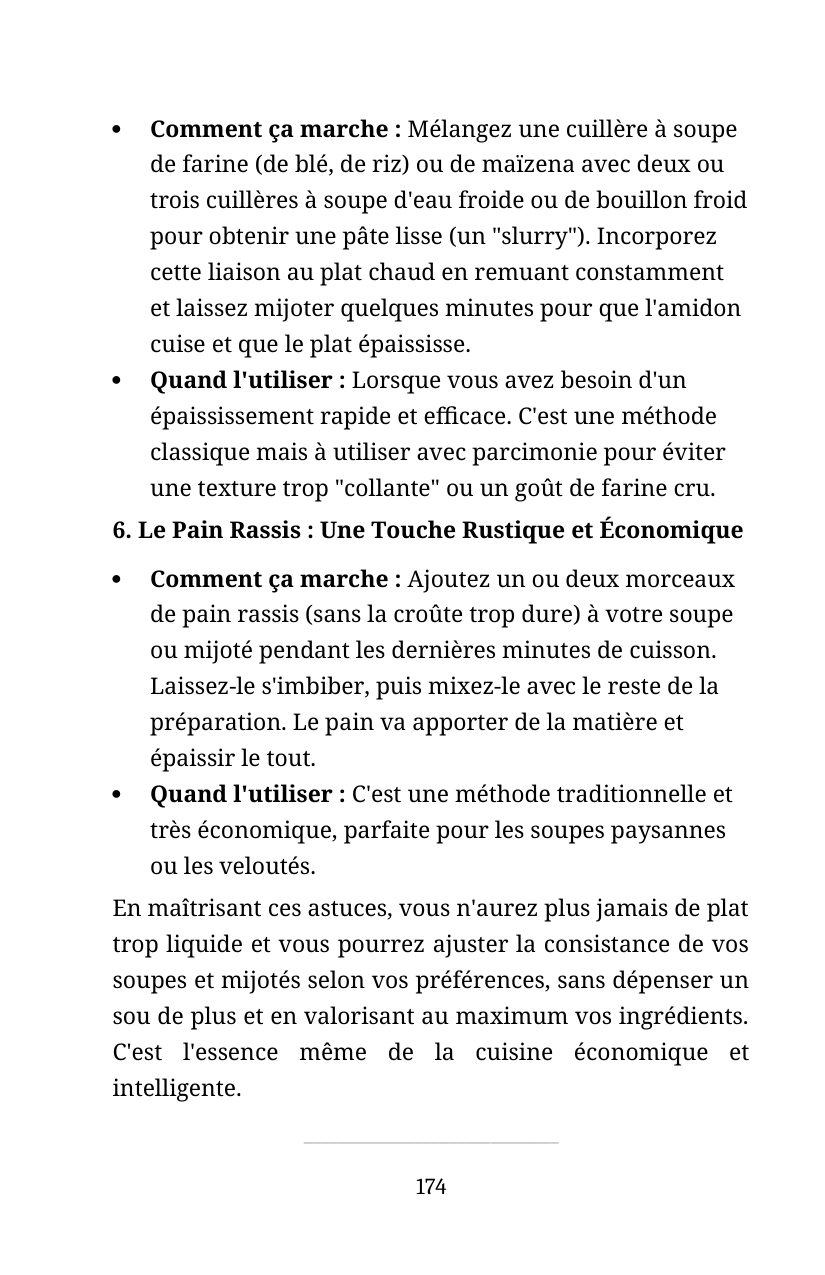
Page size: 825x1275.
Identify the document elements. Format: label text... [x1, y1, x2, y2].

text ______________________________ [112, 1120, 750, 1147]
list Comment ça marche : Mélangez une cuillère à soupe de farine (de blé, de riz) ou de maïzena avec deux ou trois cuillères à soupe d'eau froide ou de bouillon froid pour obtenir une pâte lisse (un "slurry"). Incorporez cette liaison au plat chaud en remuant constamment et laissez mijoter quelques minutes pour que l'amidon cuise et que le plat épaississe. [112, 112, 750, 359]
text En maîtrisant ces astuces, vous n'aurez plus jamais de plat trop liquide et vous pourrez ajuster la consistance de vos soupes et mijotés selon vos préférences, sans dépenser un sou de plus et en valorisant au maximum vos ingrédients. C'est l'essence même de la cuisine économique et intelligente. [112, 892, 750, 1103]
list Comment ça marche : Ajoutez un ou deux morceaux de pain rassis (sans la croûte trop dure) à votre soupe ou mijoté pendant les dernières minutes de cuisson. Laissez-le s'imbiber, puis mixez-le avec le reste de la préparation. Le pain va apporter de la matière et épaissir le tout. [112, 562, 750, 773]
list Quand l'utiliser : Lorsque vous avez besoin d'un épaississement rapide et efficace. C'est une méthode classique mais à utiliser avec parcimonie pour éviter une texture trop "collante" ou un goût de farine cru. [112, 364, 750, 503]
text 6. Le Pain Rassis : Une Touche Rustique et Économique [112, 514, 750, 545]
list Quand l'utiliser : C'est une méthode traditionnelle et très économique, parfaite pour les soupes paysannes ou les veloutés. [112, 778, 750, 881]
